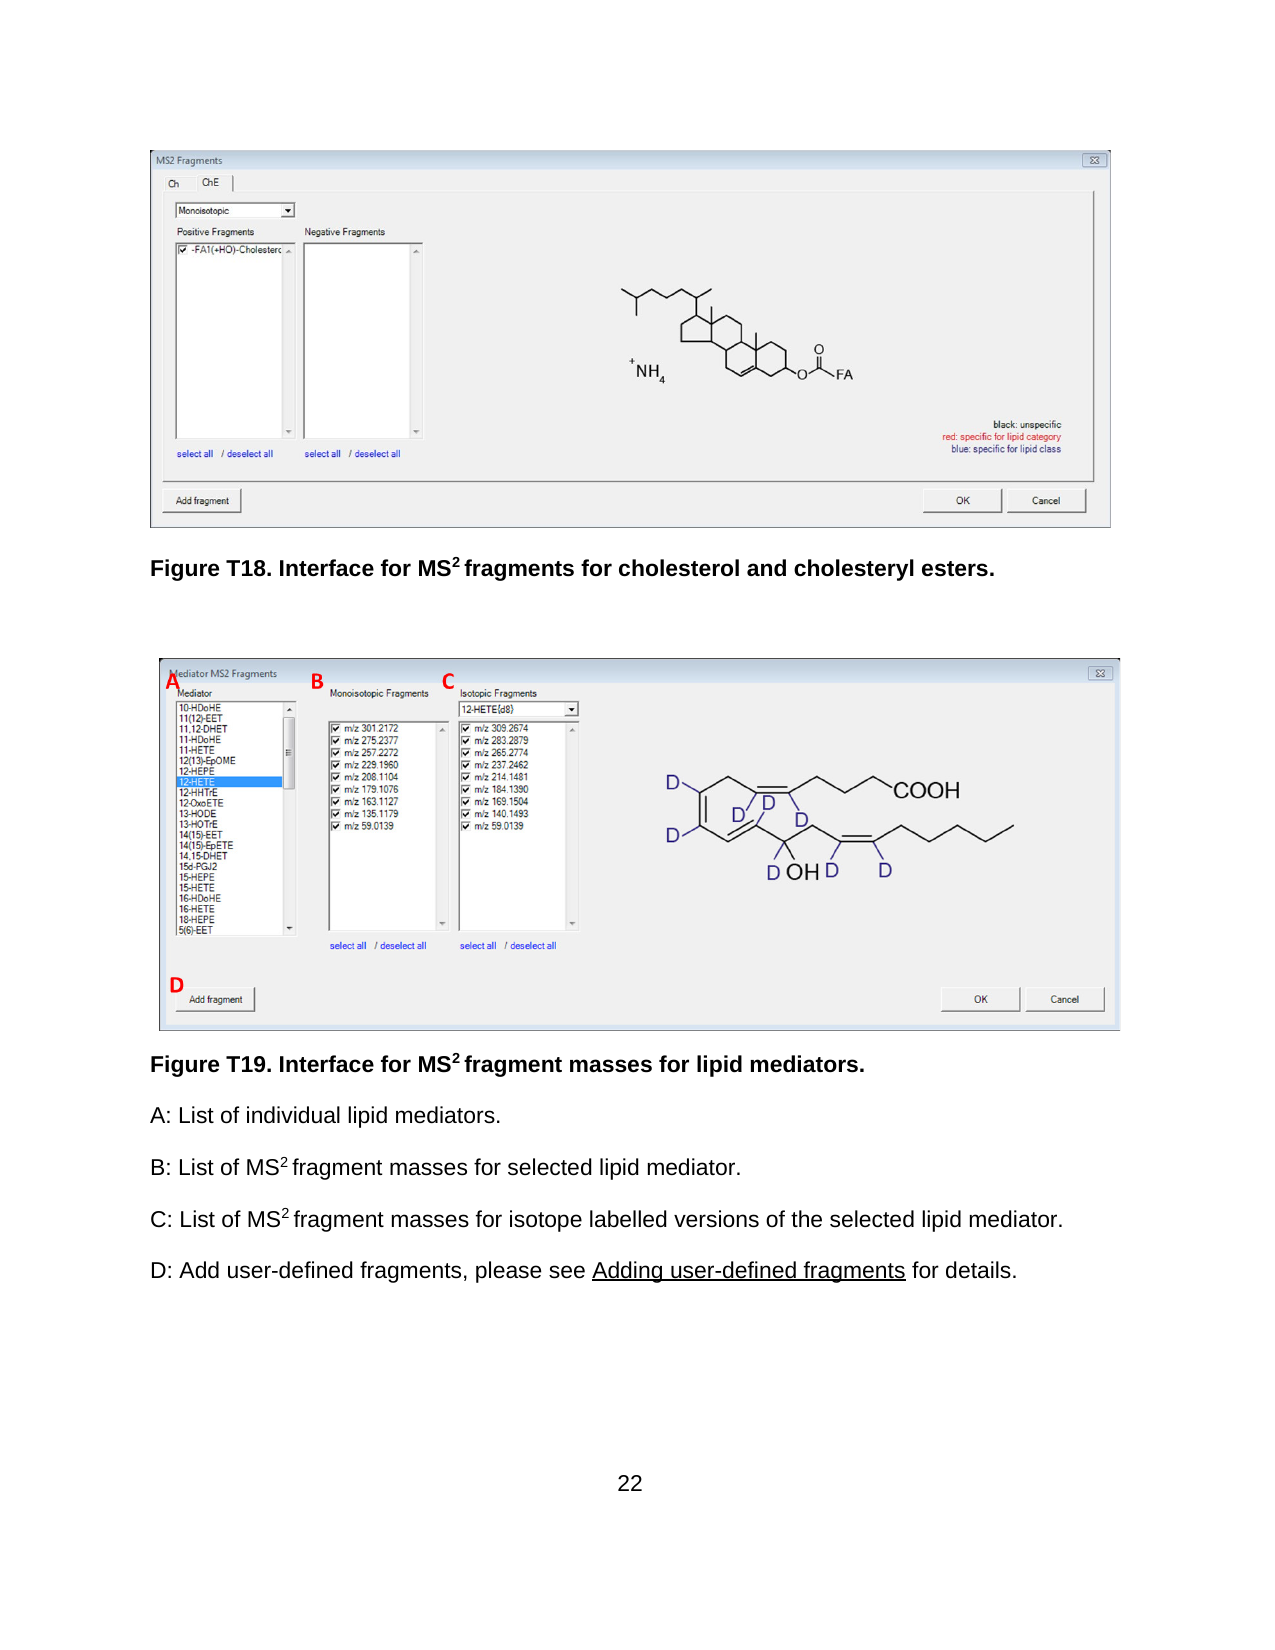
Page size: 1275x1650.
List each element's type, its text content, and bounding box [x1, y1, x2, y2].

picture [150, 658, 1121, 1031]
picture [150, 150, 1111, 528]
text C: List of MS2 fragment masses for isotope labelled versions of the selected lipid mediator. D: Add user-defined fragments, please see Adding user-defined fragments for details. [150, 1205, 1085, 1283]
text B: List of MS2 fragment masses for selected lipid mediator. [150, 1153, 1150, 1180]
subtitle Figure T18. Interface for MS2 fragments for cholesterol and cholesteryl esters. [150, 553, 1150, 582]
text A: List of individual lipid mediators. [150, 1102, 1150, 1129]
